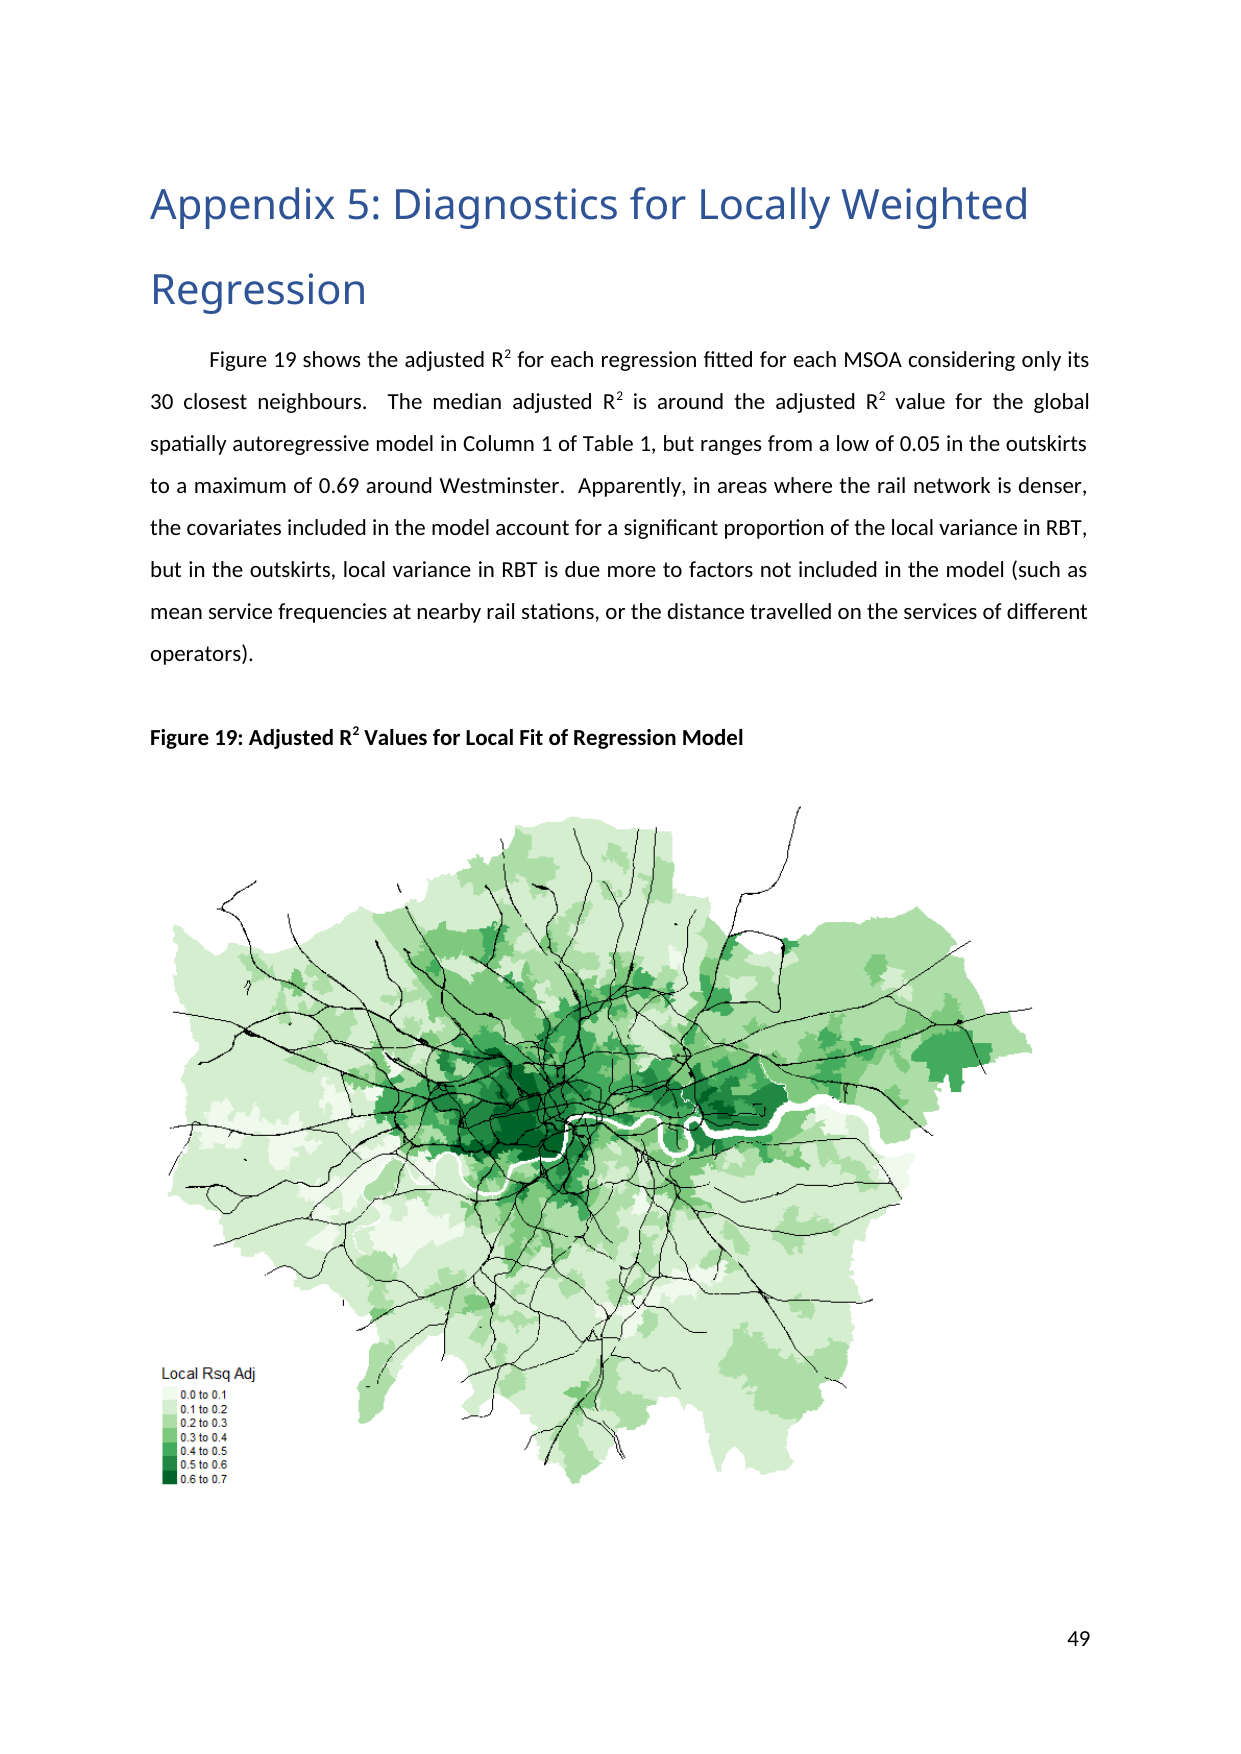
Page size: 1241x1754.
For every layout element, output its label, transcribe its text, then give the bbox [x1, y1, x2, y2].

text Figure 19: Adjusted R2 Values for Local Fit of Regression Model [150, 723, 1090, 751]
subtitle Appendix 5: Diagnostics for Locally Weighted Regression [150, 175, 1090, 317]
picture [150, 751, 1050, 1551]
text Figure 19 shows the adjusted R2 for each regression fitted for each MSOA considering only its 30 closest neighbours. The median adjusted R2 is around the adjusted R2 value for the global spatially autoregressive model in Column 1 of Table 1, but ranges from a low of 0.05 in the outskirts to a maximum of 0.69 around Westminster. Apparently, in areas where the rail network is denser, the covariates included in the model account for a significant proportion of the local variance in RBT, but in the outskirts, local variance in RBT is due more to factors not included in the model (such as mean service frequencies at nearby rail stations, or the distance travelled on the services of different operators). [150, 345, 1090, 667]
